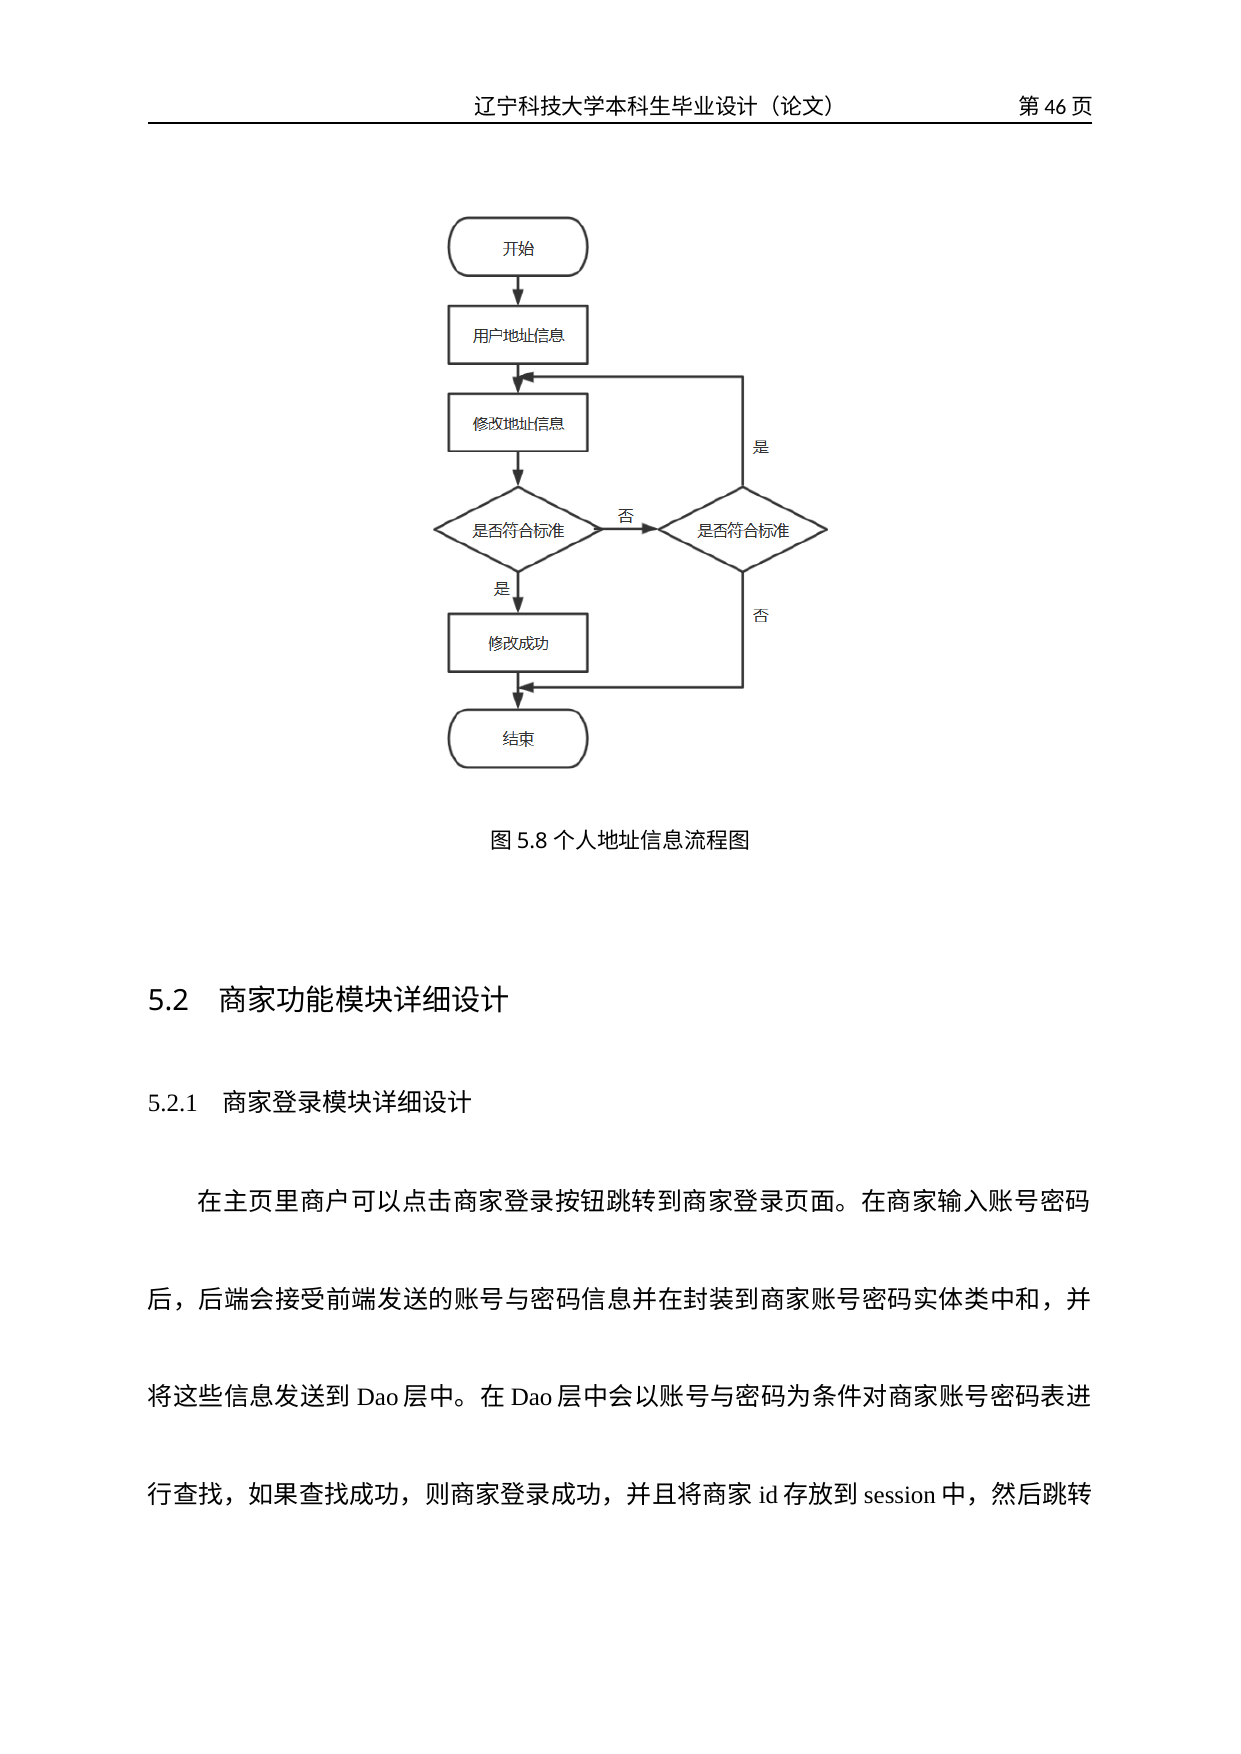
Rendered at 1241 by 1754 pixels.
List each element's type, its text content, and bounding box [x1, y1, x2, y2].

subtitle 商家登录模块详细设计 [148, 1068, 1092, 1133]
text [148, 1167, 1092, 1525]
subtitle 商家功能模块详细设计 [148, 966, 1092, 1031]
text 图5.8 个人地址信息流程图 [148, 823, 1092, 856]
picture [400, 192, 861, 802]
